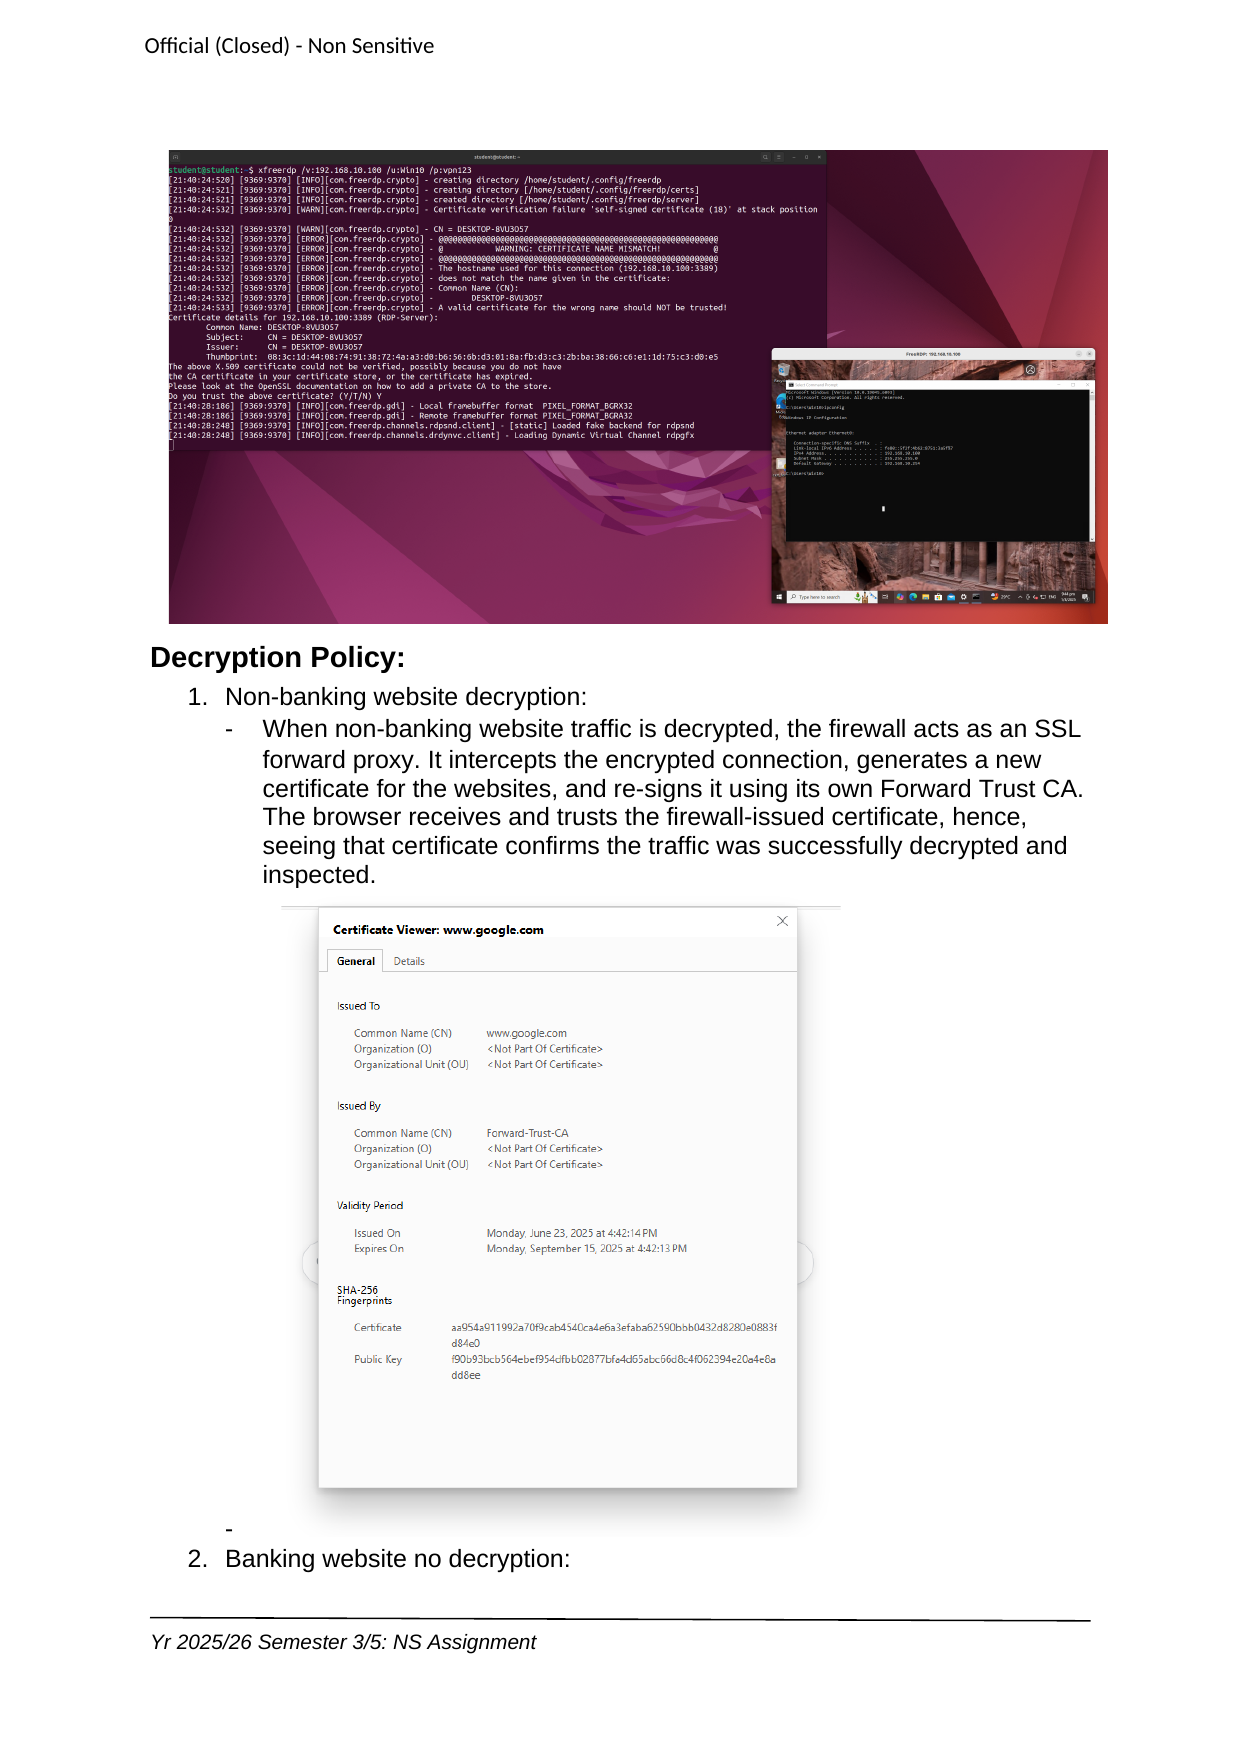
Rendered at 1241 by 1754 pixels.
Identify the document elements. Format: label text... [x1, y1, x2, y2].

subtitle Decryption Policy: [150, 640, 1090, 674]
list Non-banking website decryption: [187, 682, 1090, 711]
list When non-banking website traffic is decrypted, the firewall acts as an SSL forward proxy. It intercepts the encrypted connection, generates a new certificate for the websites, and re-signs it using its own Forward Trust CA. The browser receives and trusts the firewall-issued certificate, hence, seeing that certificate confirms the traffic was successfully decrypted and inspected. [225, 711, 1090, 888]
list Banking website no decryption: [187, 1544, 1090, 1573]
